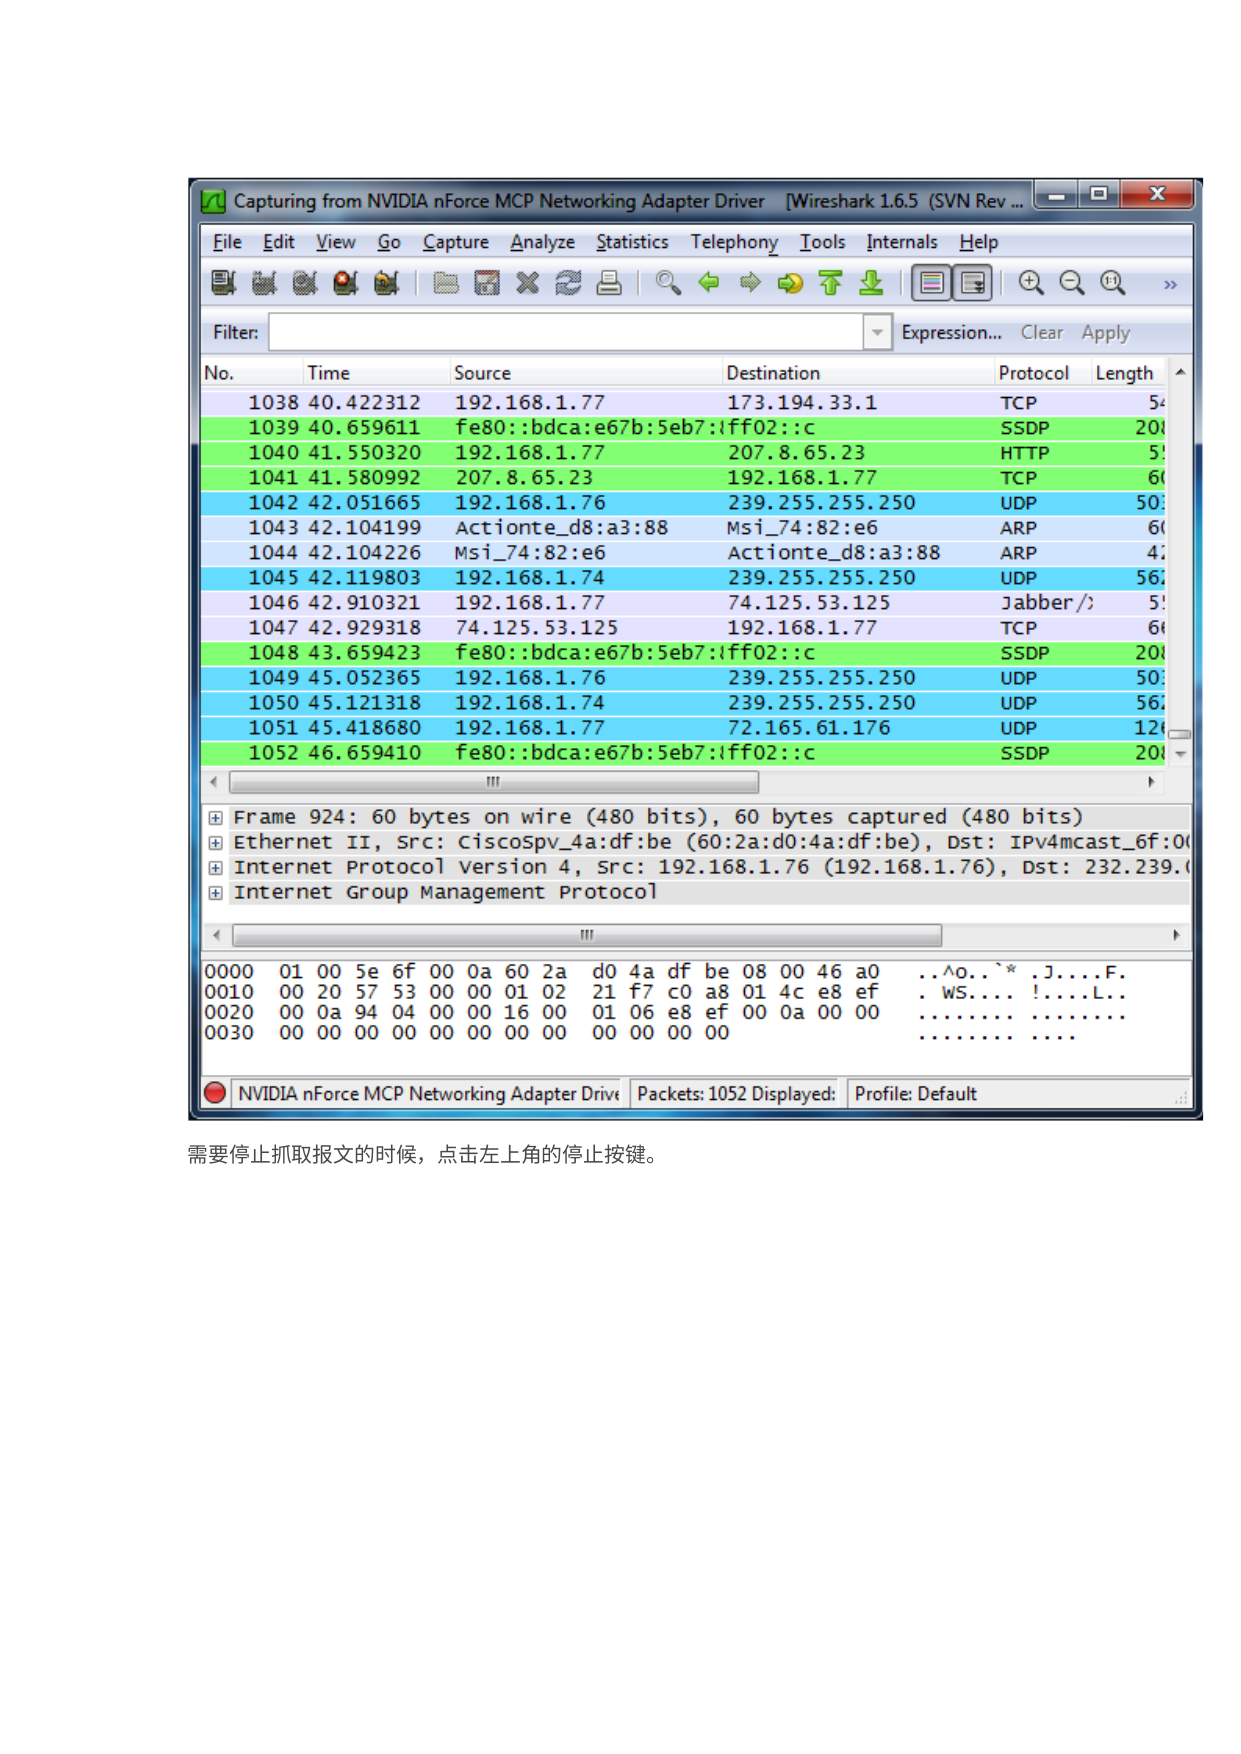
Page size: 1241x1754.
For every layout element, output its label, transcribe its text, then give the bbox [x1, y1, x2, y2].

picture [187, 175, 1204, 1124]
text 需要停止抓取报文的时候，点击左上角的停止按键。 [187, 1137, 1053, 1169]
